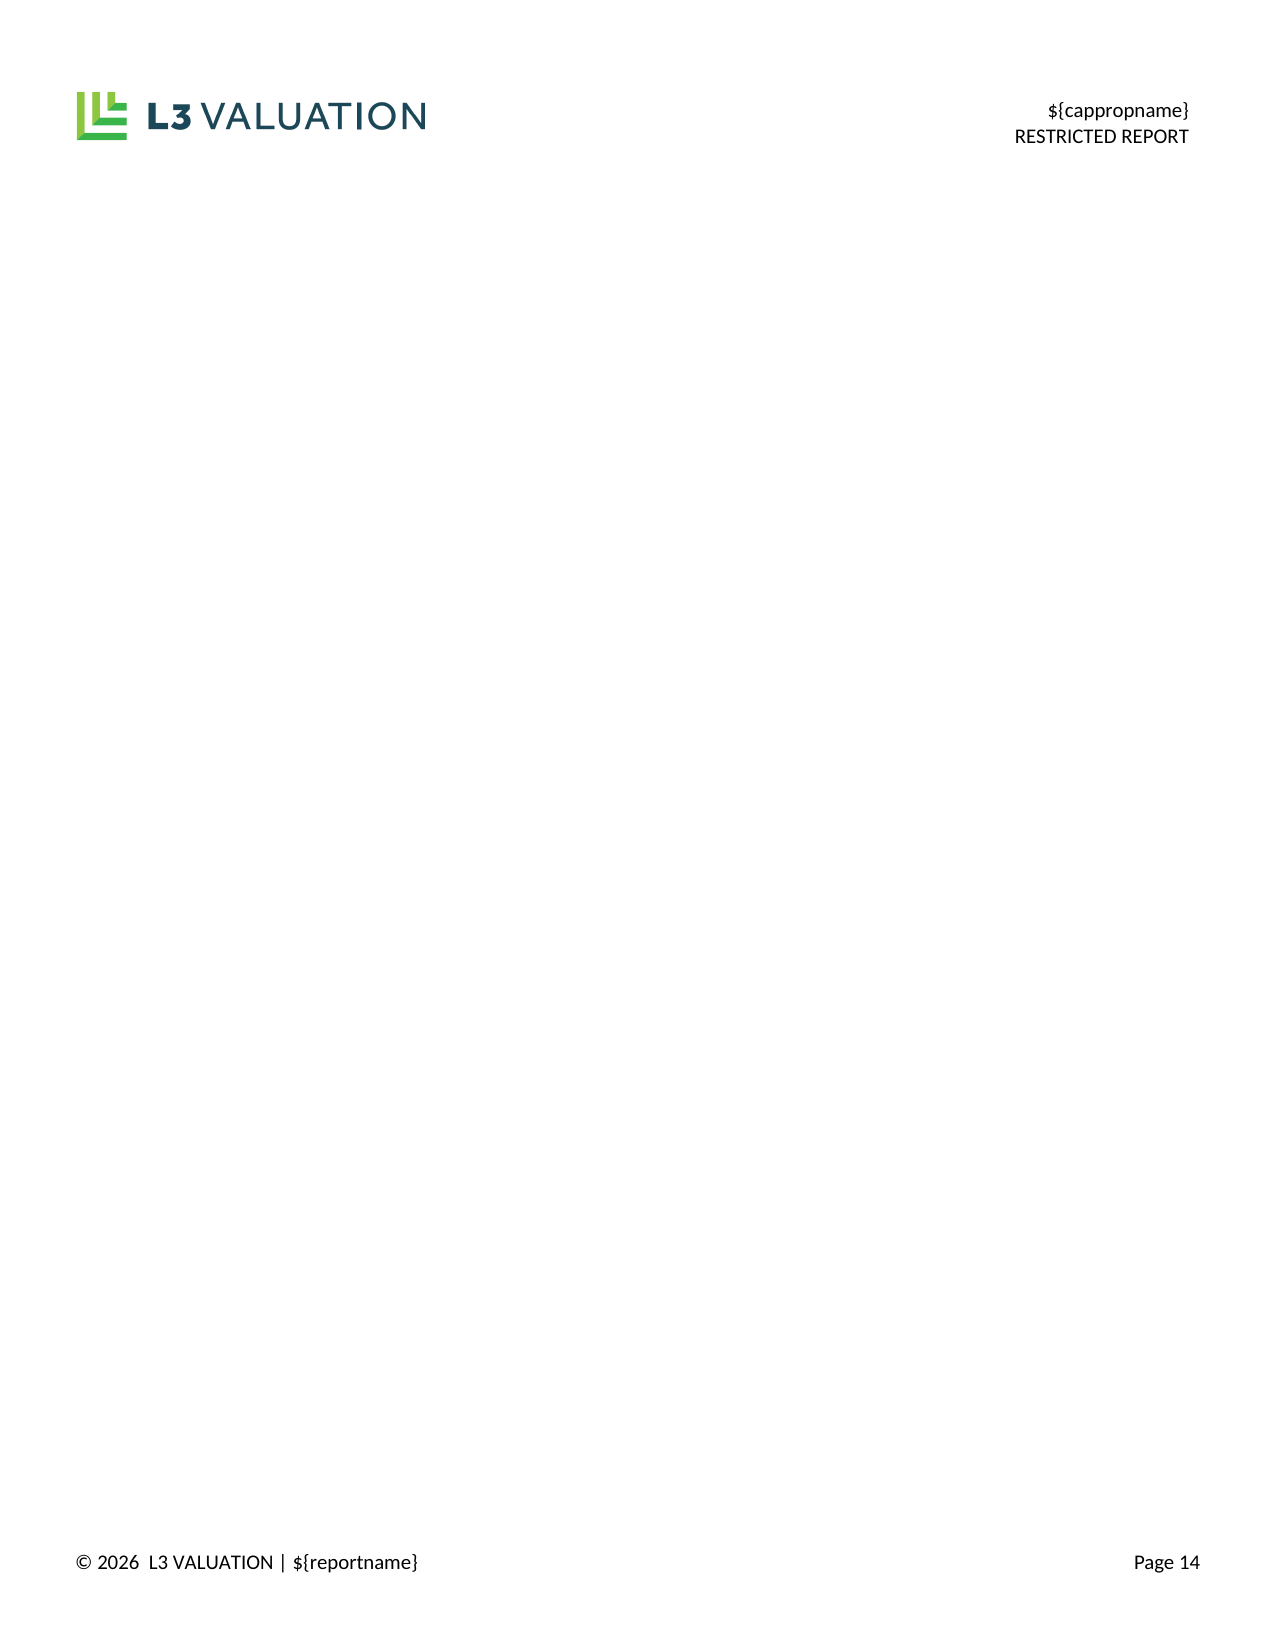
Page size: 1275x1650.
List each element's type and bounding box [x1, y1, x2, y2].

picture [60, 75, 440, 156]
